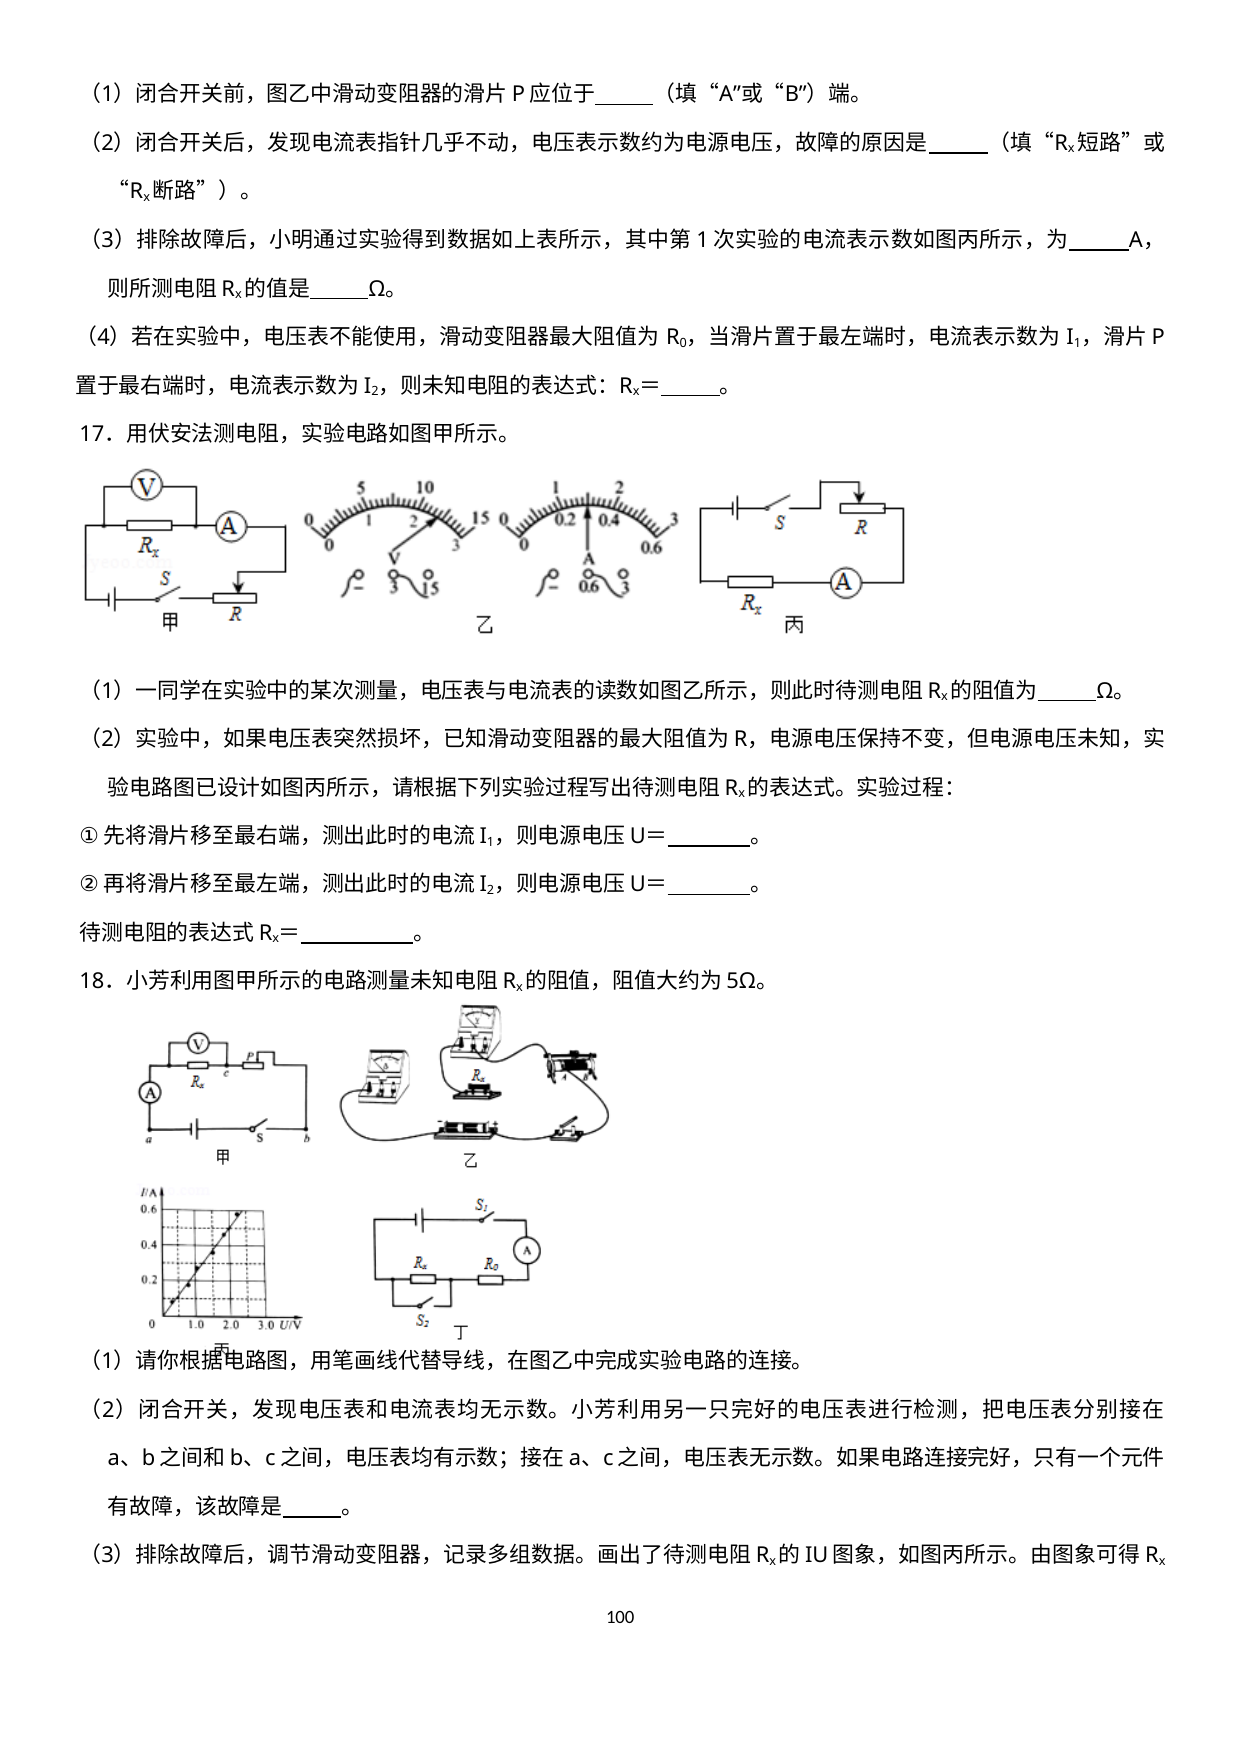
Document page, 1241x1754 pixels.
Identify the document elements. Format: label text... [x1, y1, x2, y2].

text 17．用伏安法测电阻，实验电路如图甲所示。 [79, 416, 1165, 448]
text （3）排除故障后，小明通过实验得到数据如上表所示，其中第1次实验的电流表示数如图丙所示，为 A，则所测电阻Rx的值是 Ω。 [79, 222, 1165, 303]
text （4）若在实验中，电压表不能使用，滑动变阻器最大阻值为R0，当滑片置于最左端时，电流表示数为I1，滑片P置于最右端时，电流表示数为I2，则未知电阻的表达式：Rx＝ 。 [75, 319, 1165, 400]
picture [79, 464, 909, 638]
text （2）闭合开关后，发现电流表指针几乎不动，电压表示数约为电源电压，故障的原因是 （填“Rx短路”或“Rx断路”）。 [79, 124, 1165, 206]
picture [133, 999, 614, 1343]
text 18．小芳利用图甲所示的电路测量未知电阻Rx的阻值，阻值大约为5Ω。 [79, 963, 1165, 995]
text ①先将滑片移至最右端，测出此时的电流I1，则电源电压U＝ 。 [79, 818, 1165, 850]
text （1）请你根据电路图，用笔画线代替导线，在图乙中完成实验电路的连接。 [79, 1343, 1165, 1375]
text （1）一同学在实验中的某次测量，电压表与电流表的读数如图乙所示，则此时待测电阻Rx的阻值为 Ω。 [79, 672, 1165, 705]
text （1）闭合开关前，图乙中滑动变阻器的滑片P应位于 （填“A”或“B”）端。 [79, 76, 1165, 109]
text （2）闭合开关，发现电压表和电流表均无示数。小芳利用另一只完好的电压表进行检测，把电压表分别接在a、b之间和b、c之间，电压表均有示数；接在a、c之间，电压表无示数。如果电路连接完好，只有一个元件有故障，该故障是 。 [79, 1391, 1165, 1521]
text ②再将滑片移至最左端，测出此时的电流I2，则电源电压U＝ 。 [79, 866, 1165, 899]
text 待测电阻的表达式Rx＝ 。 [79, 914, 1165, 947]
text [79, 1537, 1165, 1569]
text （2）实验中，如果电压表突然损坏，已知滑动变阻器的最大阻值为R，电源电压保持不变，但电源电压未知，实验电路图已设计如图丙所示，请根据下列实验过程写出待测电阻Rx的表达式。实验过程： [79, 721, 1165, 802]
